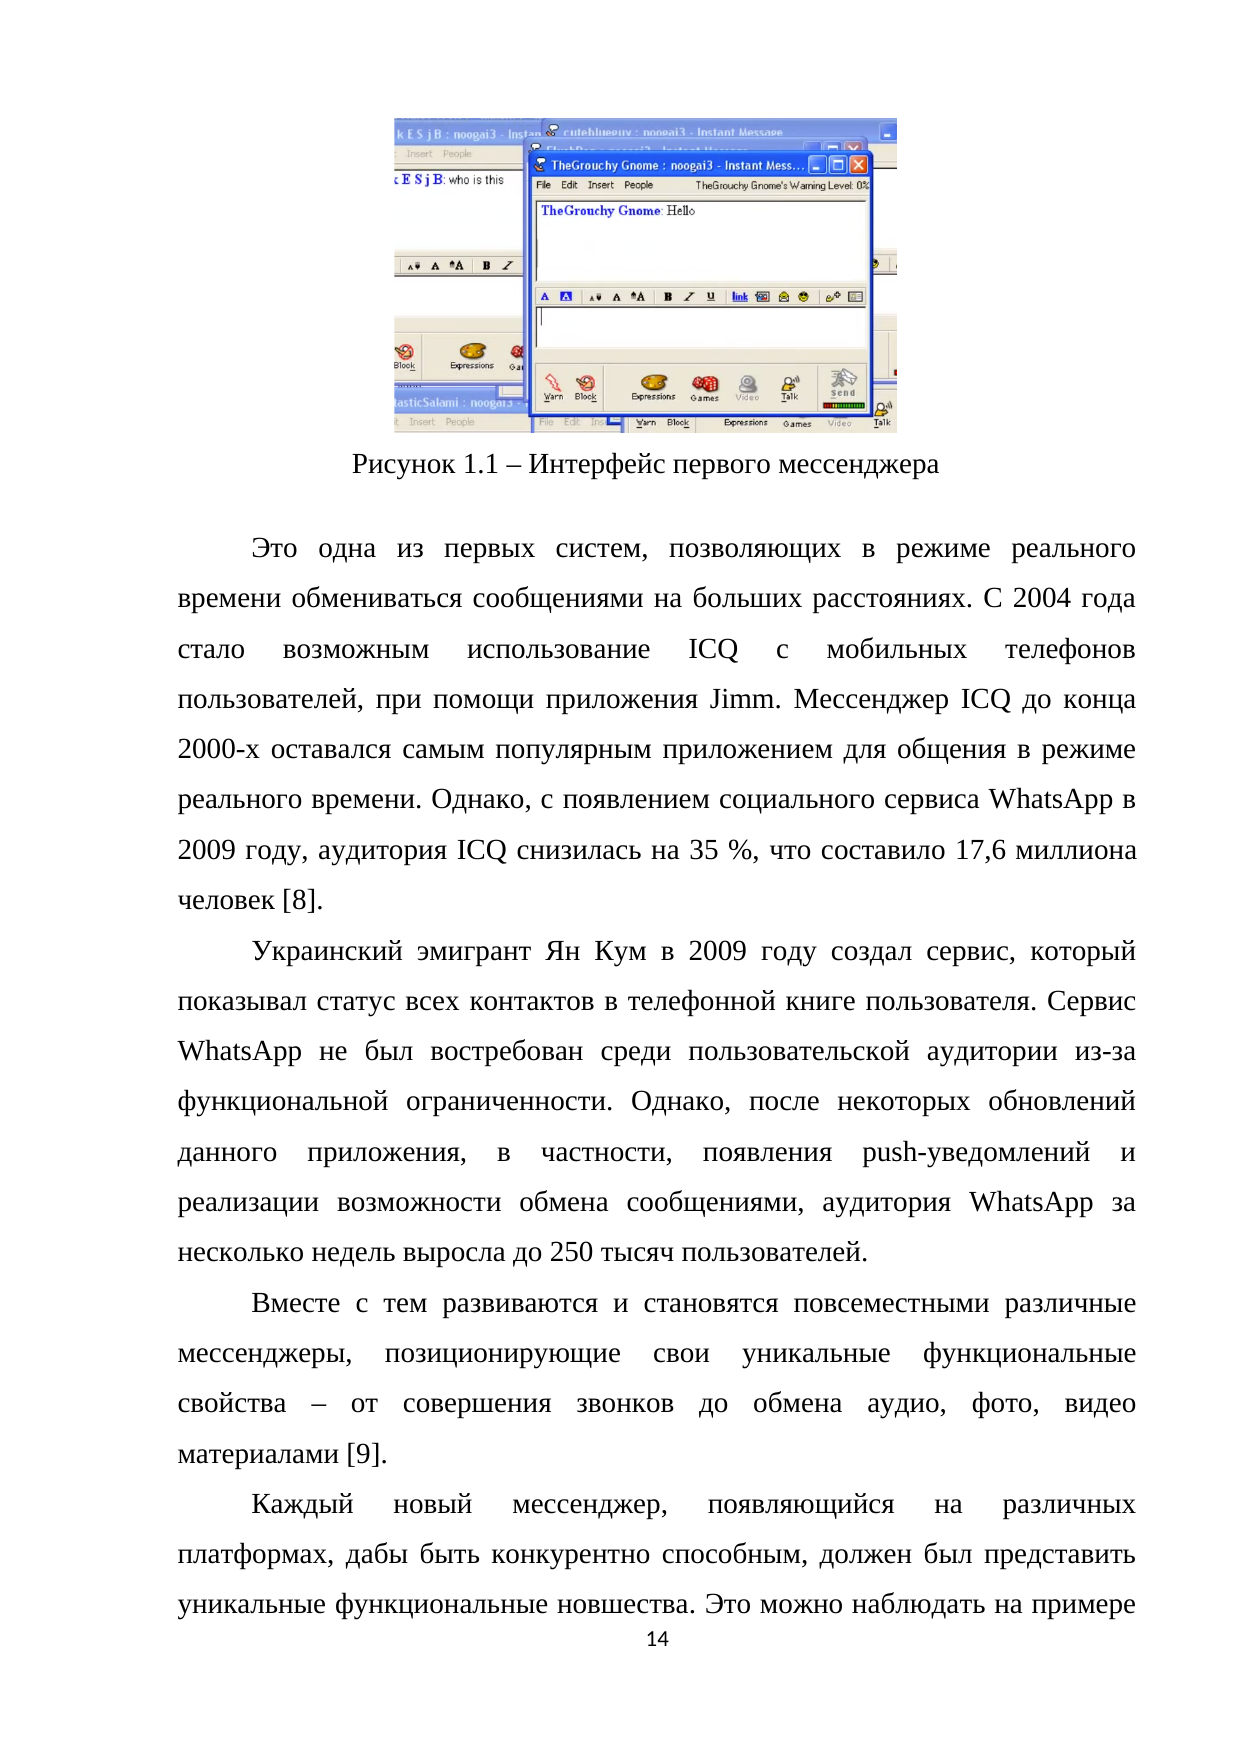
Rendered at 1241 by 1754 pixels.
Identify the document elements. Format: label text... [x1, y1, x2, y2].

text Это одна из первых систем, позволяющих в режиме реального времени обмениваться сообщениями на больших расстояниях. С 2004 года стало возможным использование ICQ с мобильных телефонов пользователей, при помощи приложения Jimm. Мессенджер ICQ до конца 2000-х оставался самым популярным приложением для общения в режиме реального времени. Однако, с появлением социального сервиса WhatsApp в 2009 году, аудитория ICQ снизилась на 35 %, что составило 17,6 миллиона человек [8]. [177, 530, 1137, 916]
picture [394, 118, 897, 433]
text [177, 1486, 1137, 1620]
text Украинский эмигрант Ян Кум в 2009 году создал сервис, который показывал статус всех контактов в телефонной книге пользователя. Сервис WhatsApp не был востребован среди пользовательской аудитории из-за функциональной ограниченности. Однако, после некоторых обновлений данного приложения, в частности, появления push-уведомлений и реализации возможности обмена сообщениями, аудитория WhatsApp за несколько недель выросла до 250 тысяч пользователей. [177, 933, 1137, 1268]
text Вместе с тем развиваются и становятся повсеместными различные мессенджеры, позиционирующие свои уникальные функциональные свойства – от совершения звонков до обмена аудио, фото, видео материалами [9]. [177, 1285, 1137, 1469]
text Рисунок 1.1 – Интерфейс первого мессенджера [177, 446, 1114, 480]
